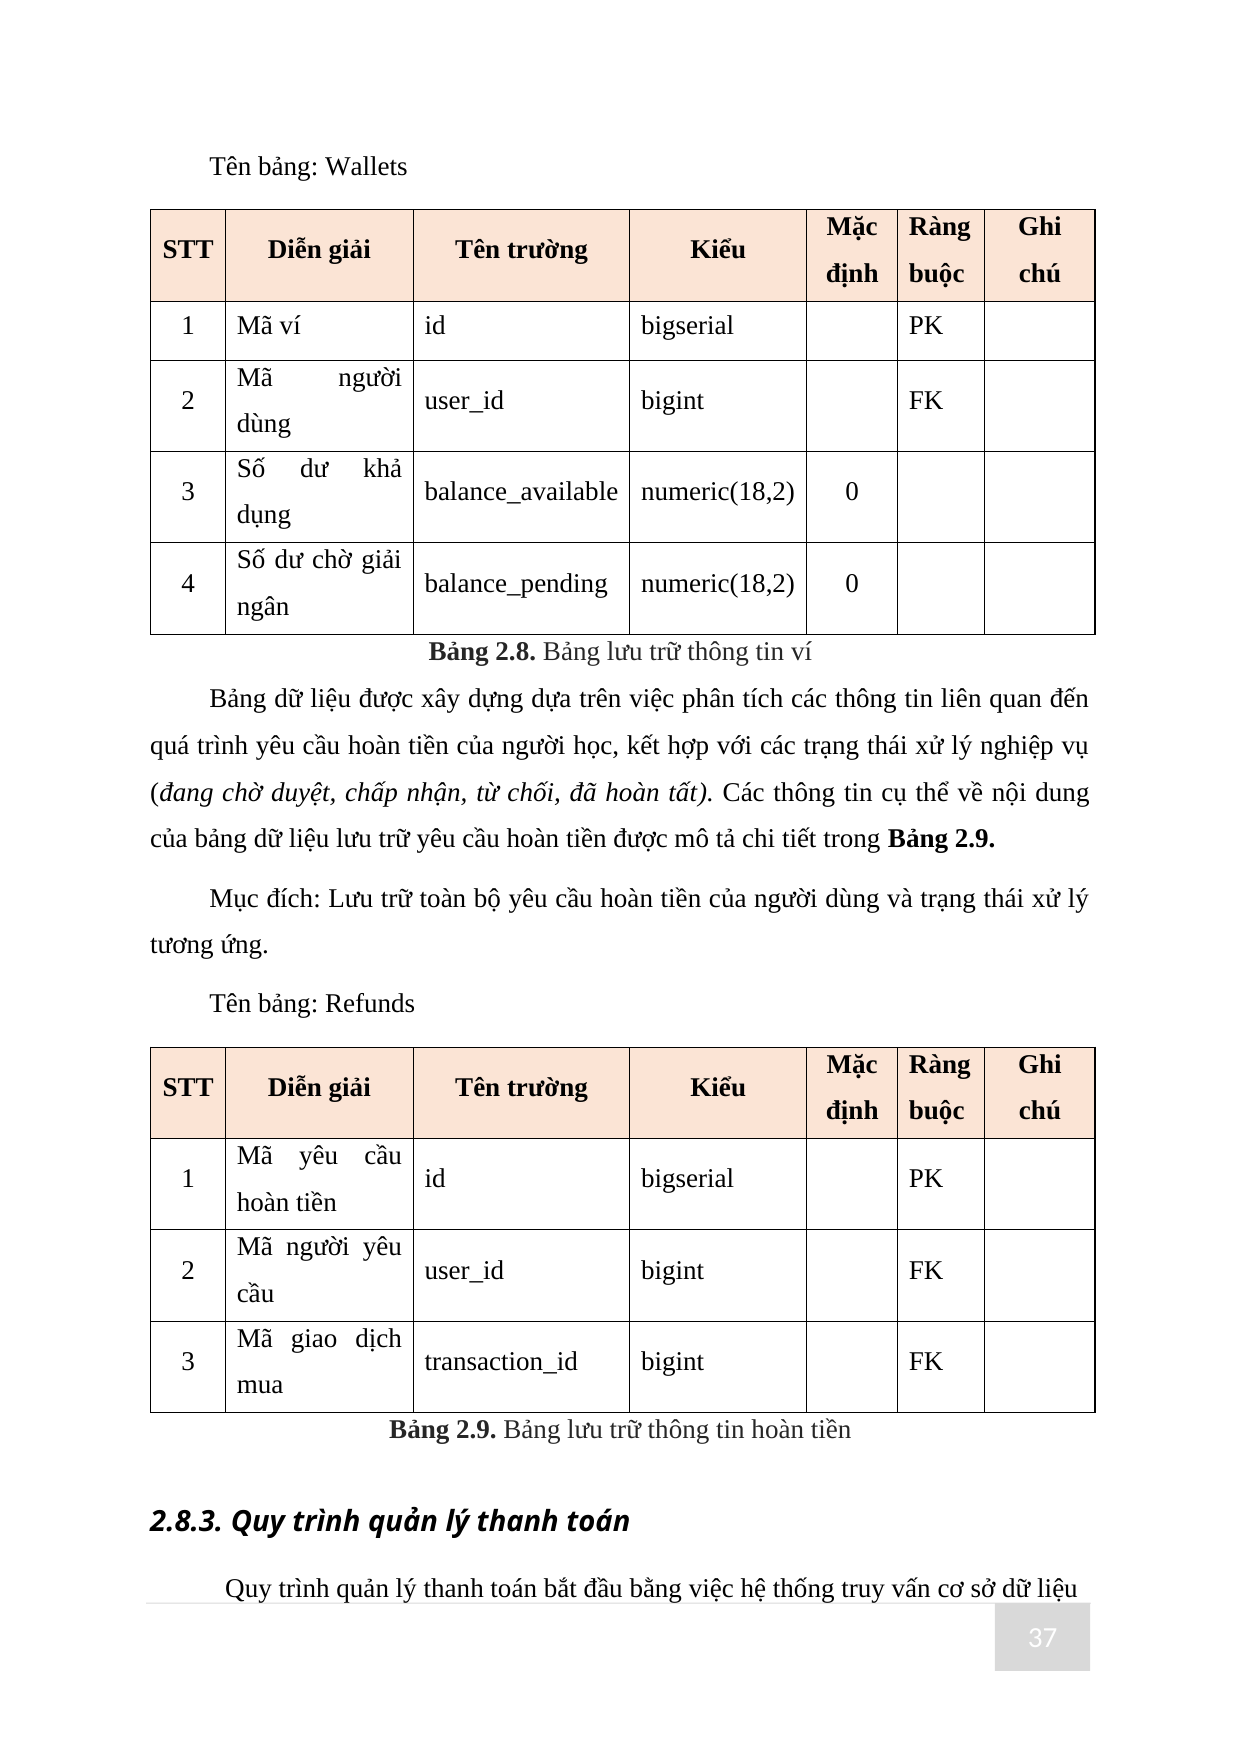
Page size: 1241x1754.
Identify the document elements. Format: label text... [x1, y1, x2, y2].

table_cell numeric(18,2) [630, 543, 806, 634]
table_cell [807, 361, 897, 451]
table_cell balance_available [414, 452, 629, 542]
table_header Tên trường [414, 210, 629, 301]
text Bảng 2.9. Bảng lưu trữ thông tin hoàn tiền [150, 1413, 1090, 1444]
table_cell bigserial [630, 302, 806, 359]
text Tên bảng: Wallets [150, 150, 1090, 181]
table_header Kiểu [630, 210, 806, 301]
table_cell Mã người yêu cầu [226, 1230, 413, 1321]
table_cell PK [898, 302, 984, 359]
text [150, 1572, 1090, 1603]
table_cell 0 [807, 543, 897, 634]
table_header Mặc định [807, 210, 897, 301]
table_cell [807, 302, 897, 359]
table_cell 4 [151, 543, 225, 634]
table_cell FK [898, 1322, 984, 1412]
table_header STT [151, 1048, 225, 1138]
table_cell id [414, 302, 629, 359]
table_cell PK [898, 1139, 984, 1229]
table_cell [898, 452, 984, 542]
table_cell 3 [151, 452, 225, 542]
table_cell 2 [151, 361, 225, 451]
table_cell [807, 1230, 897, 1321]
table_cell bigserial [630, 1139, 806, 1229]
table_cell [898, 543, 984, 634]
table_cell [807, 1322, 897, 1412]
text Mục đích: Lưu trữ toàn bộ yêu cầu hoàn tiền của người dùng và trạng thái xử lý tương ứng. [150, 882, 1090, 959]
table_header Mặc định [807, 1048, 897, 1138]
table_cell 3 [151, 1322, 225, 1412]
table_cell Số dư khả dụng [226, 452, 413, 542]
table_cell [807, 1139, 897, 1229]
table_cell 1 [151, 302, 225, 359]
table_header STT [151, 210, 225, 301]
table_header Diễn giải [226, 210, 413, 301]
table_header Diễn giải [226, 1048, 413, 1138]
table_cell FK [898, 361, 984, 451]
table_cell transaction_id [414, 1322, 629, 1412]
table_cell 2 [151, 1230, 225, 1321]
table_cell bigint [630, 1322, 806, 1412]
table_cell [985, 1230, 1094, 1321]
table_cell Mã giao dịch mua [226, 1322, 413, 1412]
table_cell user_id [414, 361, 629, 451]
table_cell Mã người dùng [226, 361, 413, 451]
table_cell Số dư chờ giải ngân [226, 543, 413, 634]
table_cell user_id [414, 1230, 629, 1321]
table_cell FK [898, 1230, 984, 1321]
text Tên bảng: Refunds [150, 987, 1090, 1019]
subtitle 2.8.3. Quy trình quản lý thanh toán [150, 1500, 1090, 1540]
text Bảng 2.8. Bảng lưu trữ thông tin ví [150, 635, 1090, 666]
table_header Tên trường [414, 1048, 629, 1138]
table_cell [985, 452, 1094, 542]
table_cell [985, 543, 1094, 634]
table_cell [985, 302, 1094, 359]
table_cell 1 [151, 1139, 225, 1229]
table_cell bigint [630, 361, 806, 451]
table_cell Mã yêu cầu hoàn tiền [226, 1139, 413, 1229]
table_cell 0 [807, 452, 897, 542]
table_cell numeric(18,2) [630, 452, 806, 542]
table_cell [985, 361, 1094, 451]
text Bảng dữ liệu được xây dựng dựa trên việc phân tích các thông tin liên quan đến quá trình yêu cầu hoàn tiền của người học, kết hợp với các trạng thái xử lý nghiệp vụ (đang chờ duyệt, chấp nhận, từ chối, đã hoàn tất). Các thông tin cụ thể về nội dung của bảng dữ liệu lưu trữ yêu cầu hoàn tiền được mô tả chi tiết trong Bảng 2.9. [150, 682, 1090, 854]
table_header Ràng buộc [898, 210, 984, 301]
table_header Kiểu [630, 1048, 806, 1138]
table_cell id [414, 1139, 629, 1229]
table_cell bigint [630, 1230, 806, 1321]
table_cell Mã ví [226, 302, 413, 359]
table_cell balance_pending [414, 543, 629, 634]
table_header Ghi chú [985, 210, 1094, 301]
table_header Ràng buộc [898, 1048, 984, 1138]
table_cell [985, 1139, 1094, 1229]
table_cell [985, 1322, 1094, 1412]
table_header Ghi chú [985, 1048, 1094, 1138]
